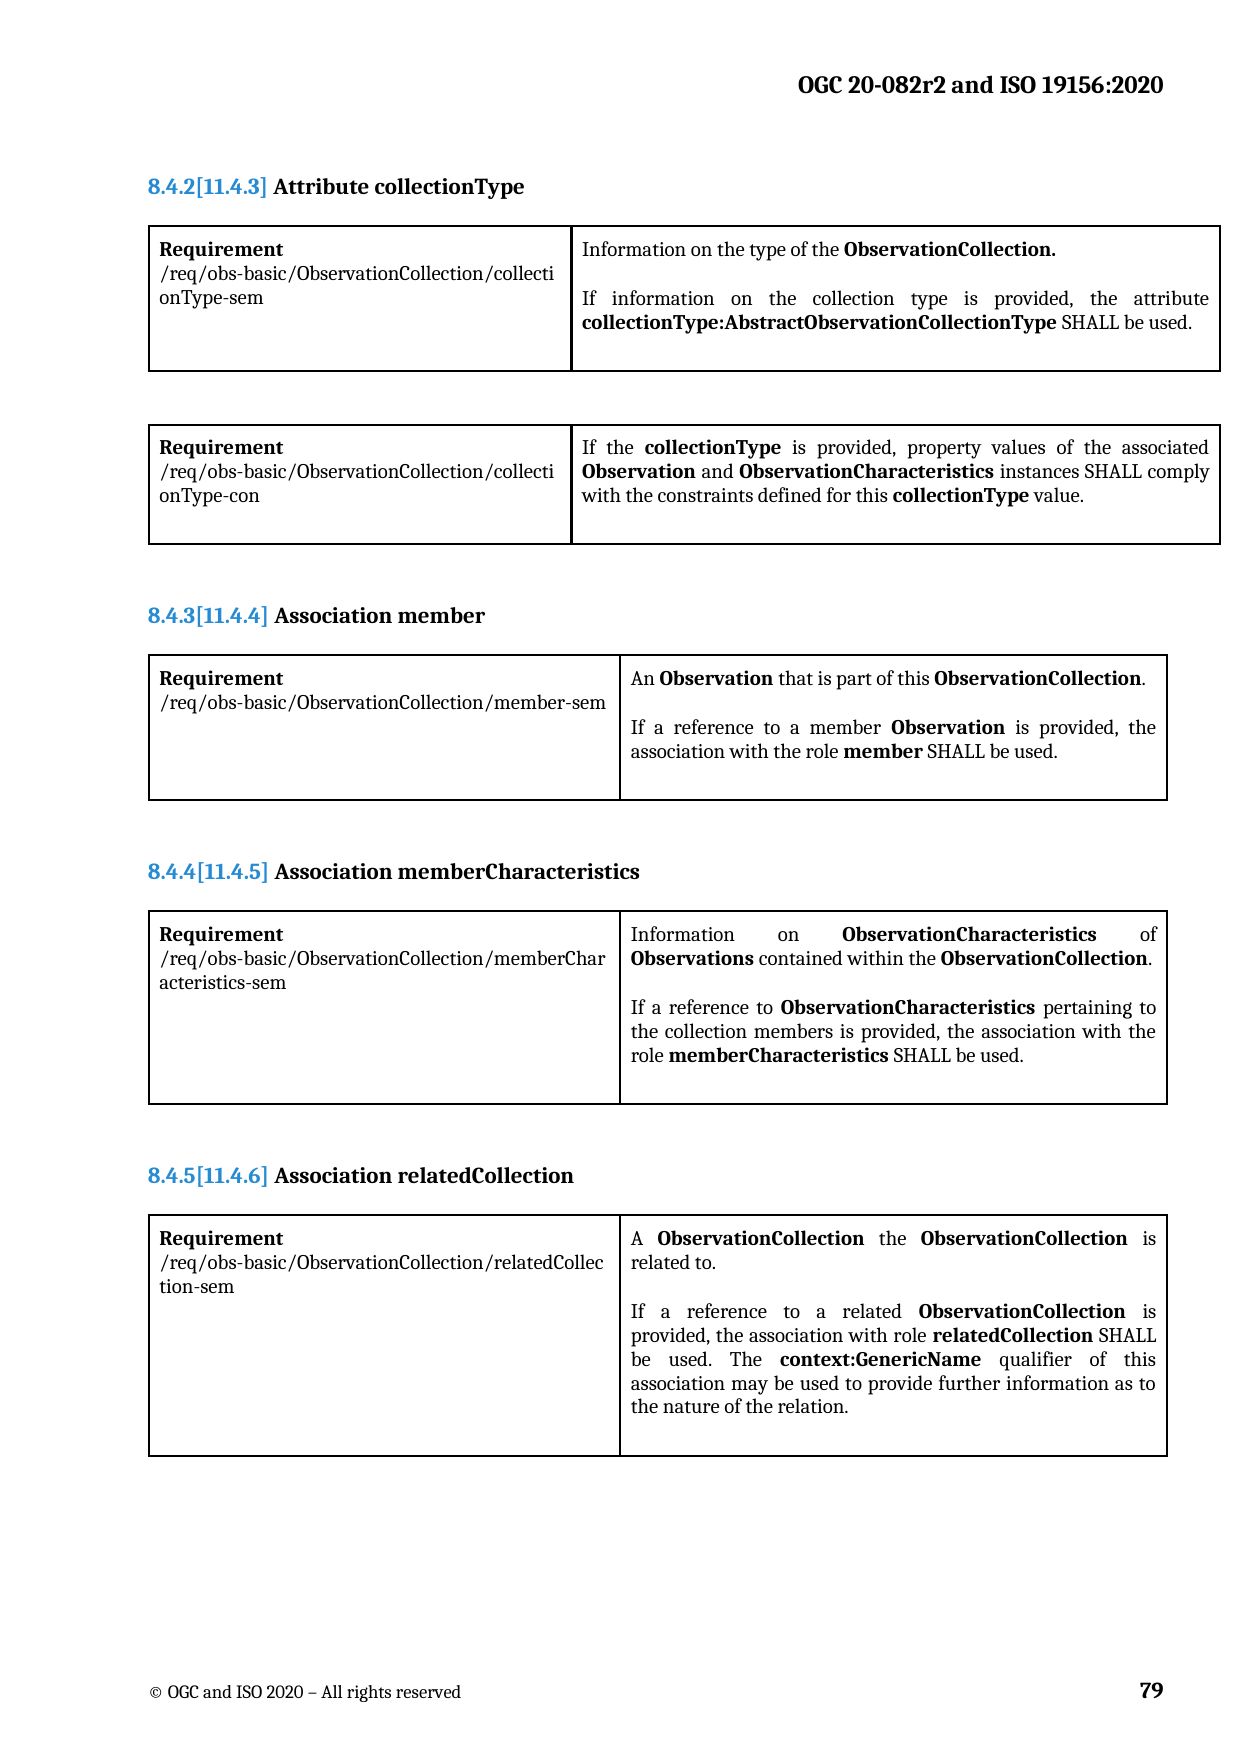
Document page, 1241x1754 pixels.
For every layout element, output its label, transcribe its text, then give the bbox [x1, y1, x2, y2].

subtitle Association relatedCollection [148, 1162, 1163, 1189]
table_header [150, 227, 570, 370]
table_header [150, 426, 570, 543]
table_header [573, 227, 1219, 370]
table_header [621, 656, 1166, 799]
subtitle Association memberCharacteristics [148, 859, 1163, 885]
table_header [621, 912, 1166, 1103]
subtitle Association member [148, 603, 1163, 629]
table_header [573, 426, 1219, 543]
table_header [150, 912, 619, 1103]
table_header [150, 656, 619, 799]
subtitle Attribute collectionType [148, 174, 1163, 200]
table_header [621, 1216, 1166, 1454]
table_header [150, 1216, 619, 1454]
